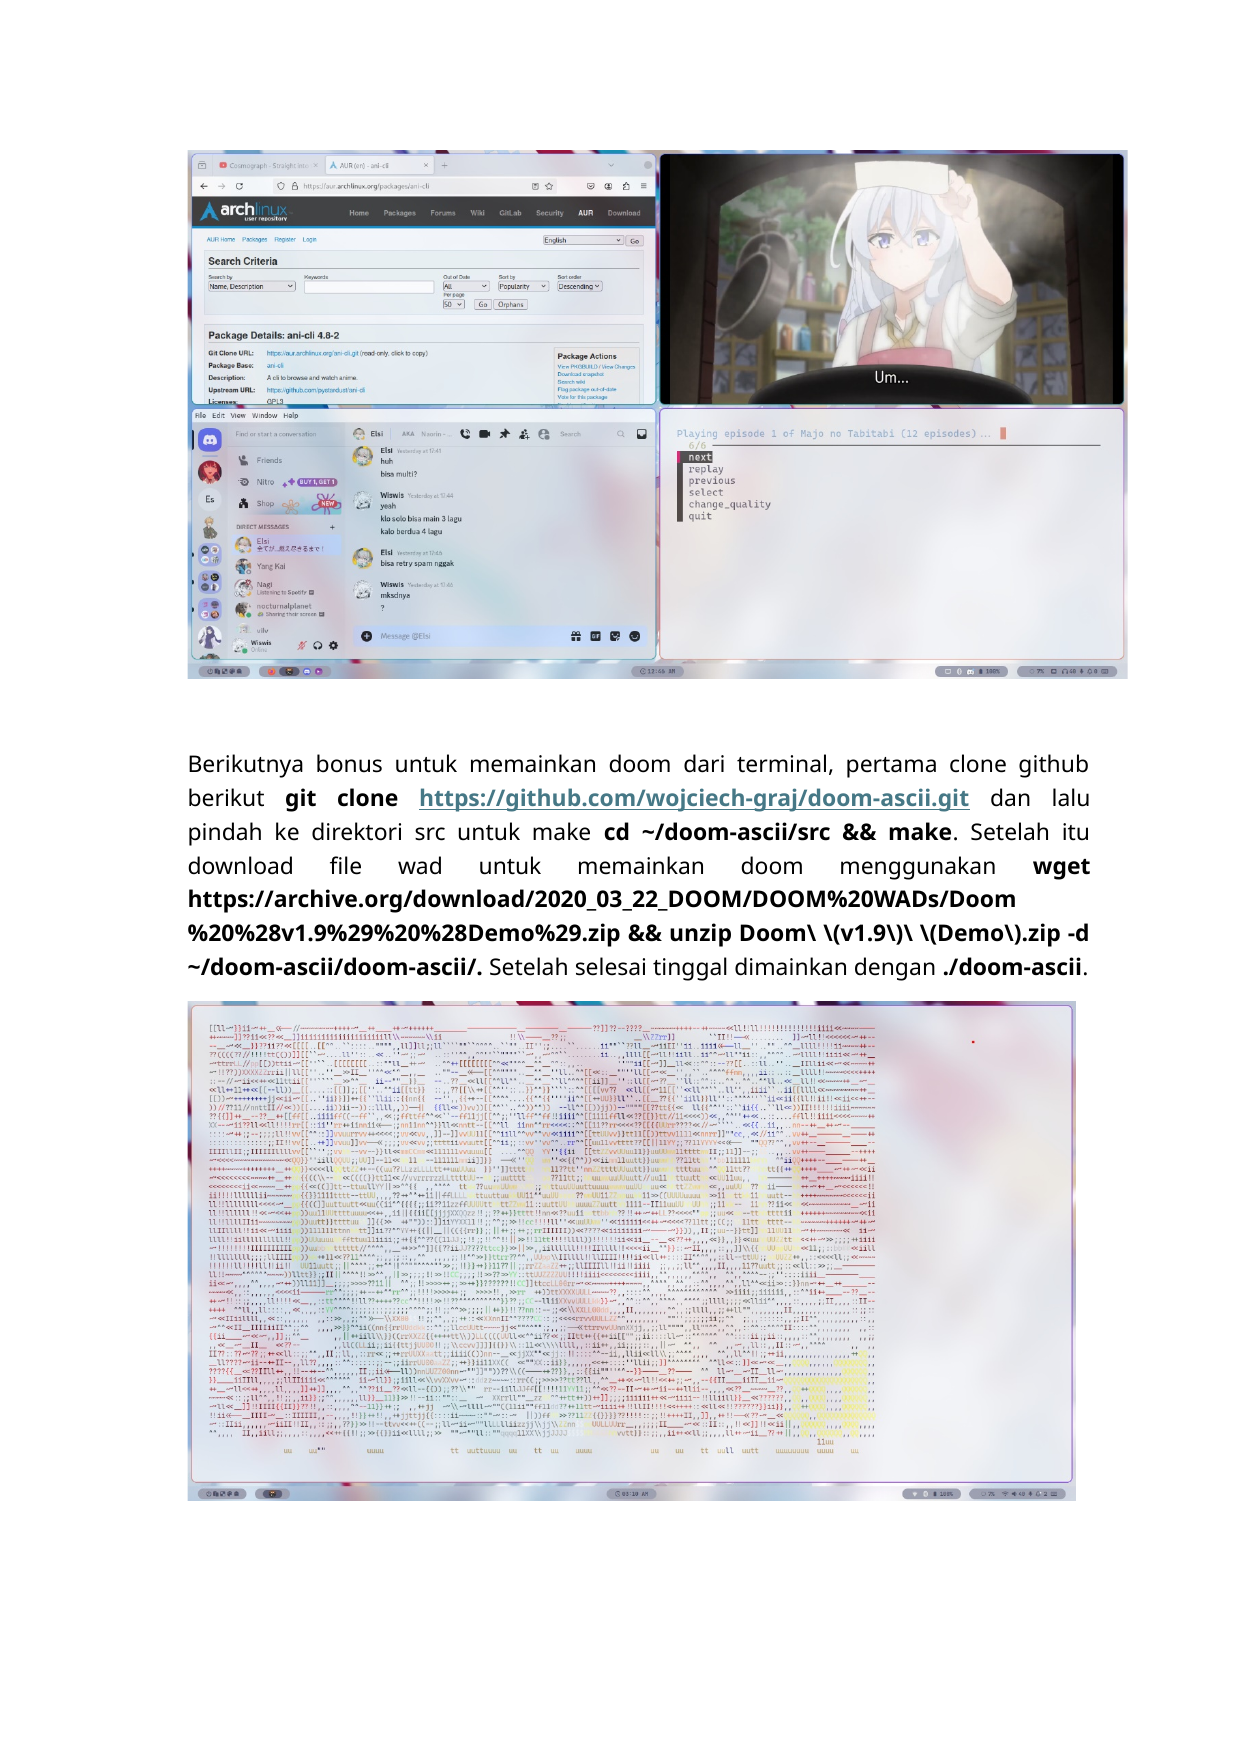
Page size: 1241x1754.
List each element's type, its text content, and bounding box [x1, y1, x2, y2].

text Berikutnya bonus untuk memainkan doom dari terminal, pertama clone github berikut git clone https://github.com/wojciech-graj/doom-ascii.git dan lalu pindah ke direktori src untuk make cd ~/doom-ascii/src && make. Setelah itu download file wad untuk memainkan doom menggunakan wget https://archive.org/download/2020_03_22_DOOM/DOOM%20WADs/Doom%20%28v1.9%29%20%28Demo%29.zip && unzip Doom\ \(v1.9\)\ \(Demo\).zip -d ~/doom-ascii/doom-ascii/. Setelah selesai tinggal dimainkan dengan ./doom-ascii. [187, 748, 1090, 982]
picture [187, 150, 1128, 679]
picture [187, 1001, 1076, 1501]
